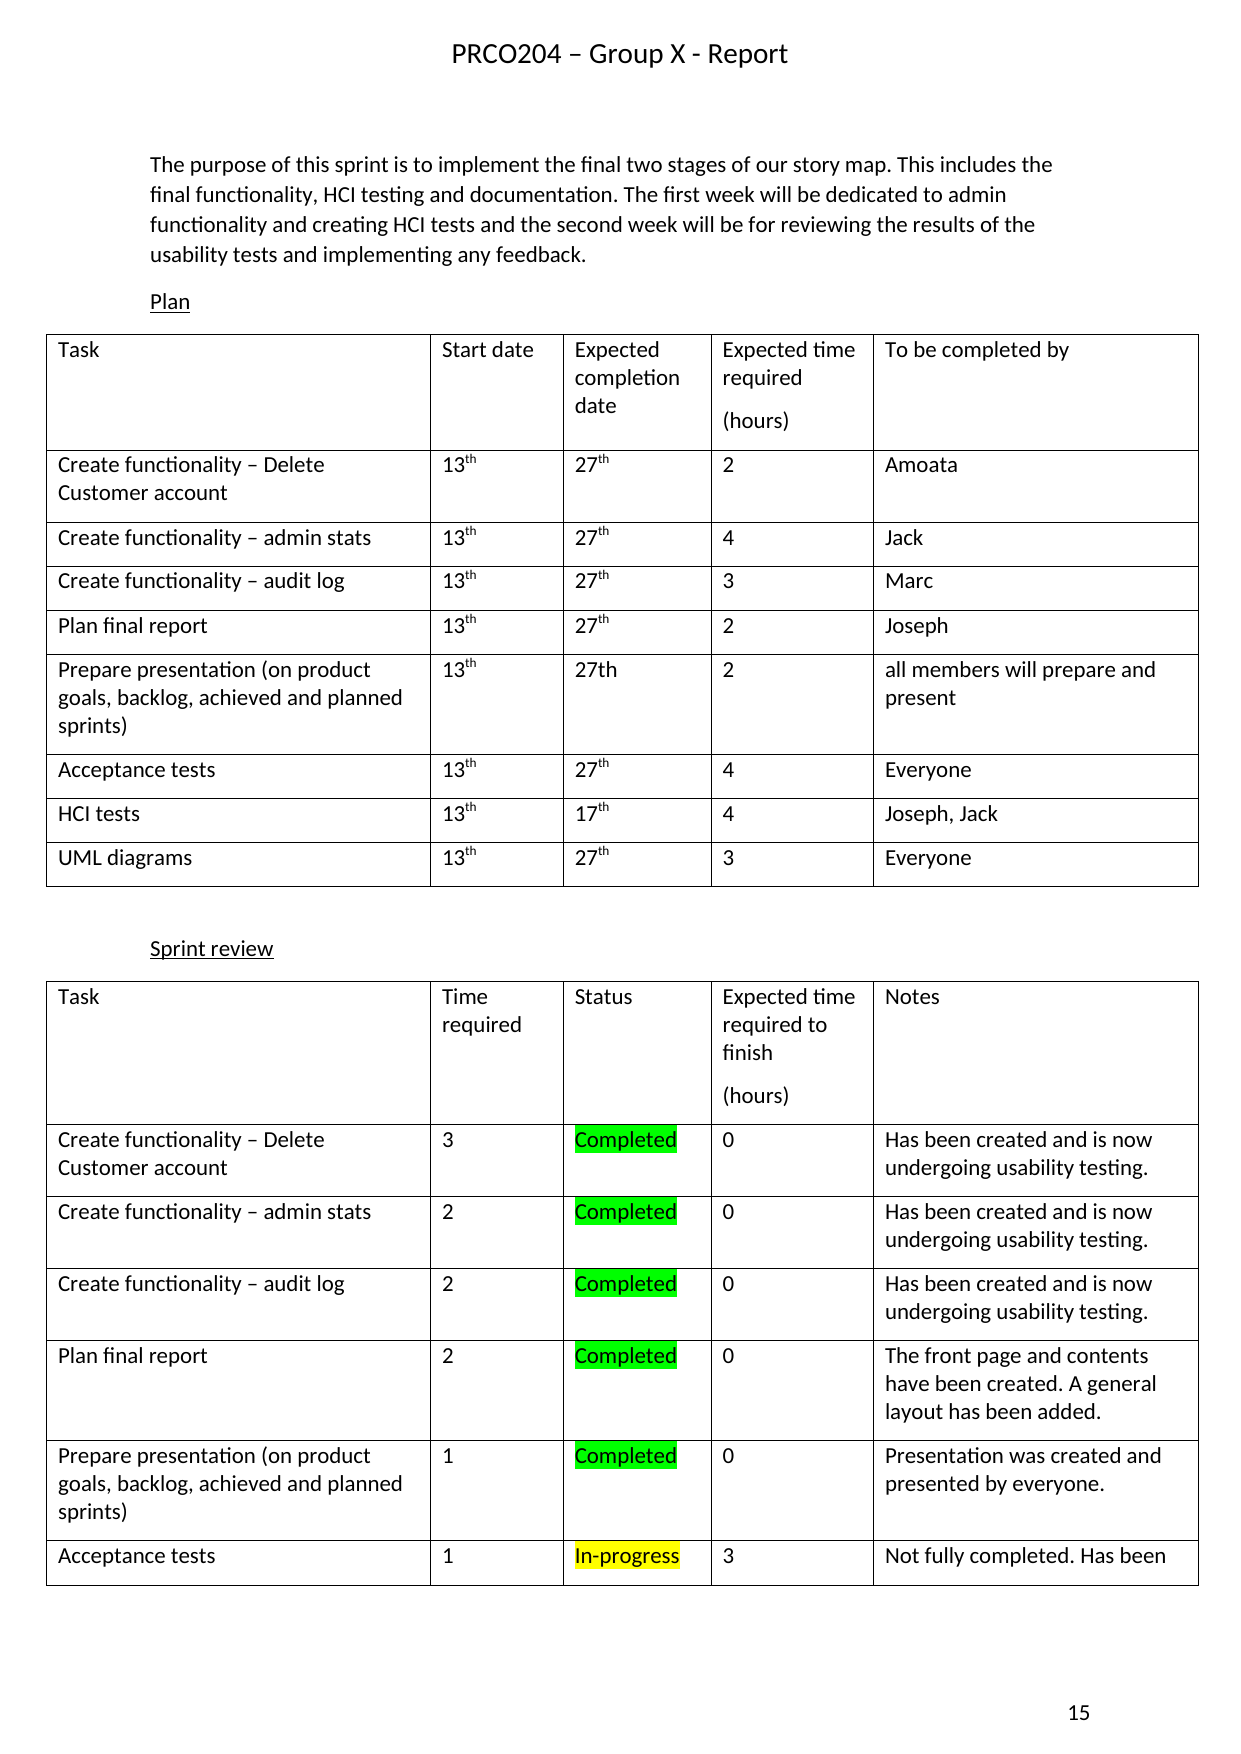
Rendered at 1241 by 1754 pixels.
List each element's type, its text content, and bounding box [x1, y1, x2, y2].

table_header Expected time required (hours) [712, 335, 873, 449]
table_cell 13th [431, 523, 563, 566]
table_cell 27th [564, 523, 711, 566]
table_cell 1 [431, 1541, 563, 1584]
table_cell 13th [431, 451, 563, 522]
table_cell Create functionality – admin stats [47, 523, 430, 566]
table_cell 13th [431, 655, 563, 754]
table_header Task [47, 982, 430, 1124]
table_cell 0 [712, 1341, 873, 1440]
table_cell In-progress [564, 1541, 711, 1584]
table_cell 0 [712, 1197, 873, 1268]
table_cell 27th [564, 755, 711, 798]
table_cell Acceptance tests [47, 755, 430, 798]
table_cell 4 [712, 799, 873, 842]
table_cell 27th [564, 567, 711, 610]
table_cell 27th [564, 655, 711, 754]
table_cell Prepare presentation (on product goals, backlog, achieved and planned sprints) [47, 1441, 430, 1540]
table_cell 2 [712, 655, 873, 754]
table_cell HCI tests [47, 799, 430, 842]
table_cell Create functionality – audit log [47, 567, 430, 610]
table_cell Prepare presentation (on product goals, backlog, achieved and planned sprints) [47, 655, 430, 754]
table_cell Plan final report [47, 1341, 430, 1440]
table_cell 13th [431, 611, 563, 654]
table_cell Create functionality – Delete Customer account [47, 1125, 430, 1196]
table_cell 2 [431, 1269, 563, 1340]
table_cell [874, 1541, 1198, 1584]
table_cell 27th [564, 451, 711, 522]
table_cell Completed [564, 1269, 711, 1340]
table_cell Presentation was created and presented by everyone. [874, 1441, 1198, 1540]
table_cell Completed [564, 1441, 711, 1540]
table_cell Has been created and is now undergoing usability testing. [874, 1125, 1198, 1196]
table_header Expected time required to finish (hours) [712, 982, 873, 1124]
table_cell 2 [712, 451, 873, 522]
table_cell 3 [431, 1125, 563, 1196]
table_header Status [564, 982, 711, 1124]
text The purpose of this sprint is to implement the final two stages of our story map. This includes the final functionality, HCI testing and documentation. The first week will be dedicated to admin functionality and creating HCI tests and the second week will be for reviewing the results of the usability tests and implementing any feedback. [150, 150, 1090, 269]
table_cell Everyone [874, 843, 1198, 886]
table_header Notes [874, 982, 1198, 1124]
table_cell all members will prepare and present [874, 655, 1198, 754]
table_cell Plan final report [47, 611, 430, 654]
table_header Task [47, 335, 430, 449]
table_header To be completed by [874, 335, 1198, 449]
table_cell Completed [564, 1125, 711, 1196]
table_cell Joseph, Jack [874, 799, 1198, 842]
table_cell Marc [874, 567, 1198, 610]
text Plan [150, 287, 1090, 316]
table_cell 13th [431, 755, 563, 798]
table_cell 27th [564, 843, 711, 886]
table_cell Everyone [874, 755, 1198, 798]
table_cell 1 [431, 1441, 563, 1540]
table_cell Has been created and is now undergoing usability testing. [874, 1197, 1198, 1268]
table_cell Has been created and is now undergoing usability testing. [874, 1269, 1198, 1340]
table_cell 0 [712, 1269, 873, 1340]
table_cell Completed [564, 1197, 711, 1268]
table_header Expected completion date [564, 335, 711, 449]
table_cell 2 [712, 611, 873, 654]
table_cell 3 [712, 843, 873, 886]
table_cell 13th [431, 843, 563, 886]
table_cell 0 [712, 1125, 873, 1196]
table_cell Create functionality – audit log [47, 1269, 430, 1340]
table_cell The front page and contents have been created. A general layout has been added. [874, 1341, 1198, 1440]
table_cell 17th [564, 799, 711, 842]
table_cell Joseph [874, 611, 1198, 654]
table_cell 3 [712, 567, 873, 610]
table_cell 2 [431, 1341, 563, 1440]
table_cell Create functionality – Delete Customer account [47, 451, 430, 522]
text Sprint review [150, 934, 1090, 962]
table_header Start date [431, 335, 563, 449]
table_cell Jack [874, 523, 1198, 566]
table_header Time required [431, 982, 563, 1124]
table_cell Amoata [874, 451, 1198, 522]
table_cell Acceptance tests [47, 1541, 430, 1584]
table_cell 4 [712, 755, 873, 798]
table_cell 0 [712, 1441, 873, 1540]
table_cell 27th [564, 611, 711, 654]
table_cell 3 [712, 1541, 873, 1584]
table_cell UML diagrams [47, 843, 430, 886]
table_cell 13th [431, 799, 563, 842]
table_cell 2 [431, 1197, 563, 1268]
table_cell Completed [564, 1341, 711, 1440]
table_cell 4 [712, 523, 873, 566]
table_cell Create functionality – admin stats [47, 1197, 430, 1268]
table_cell 13th [431, 567, 563, 610]
